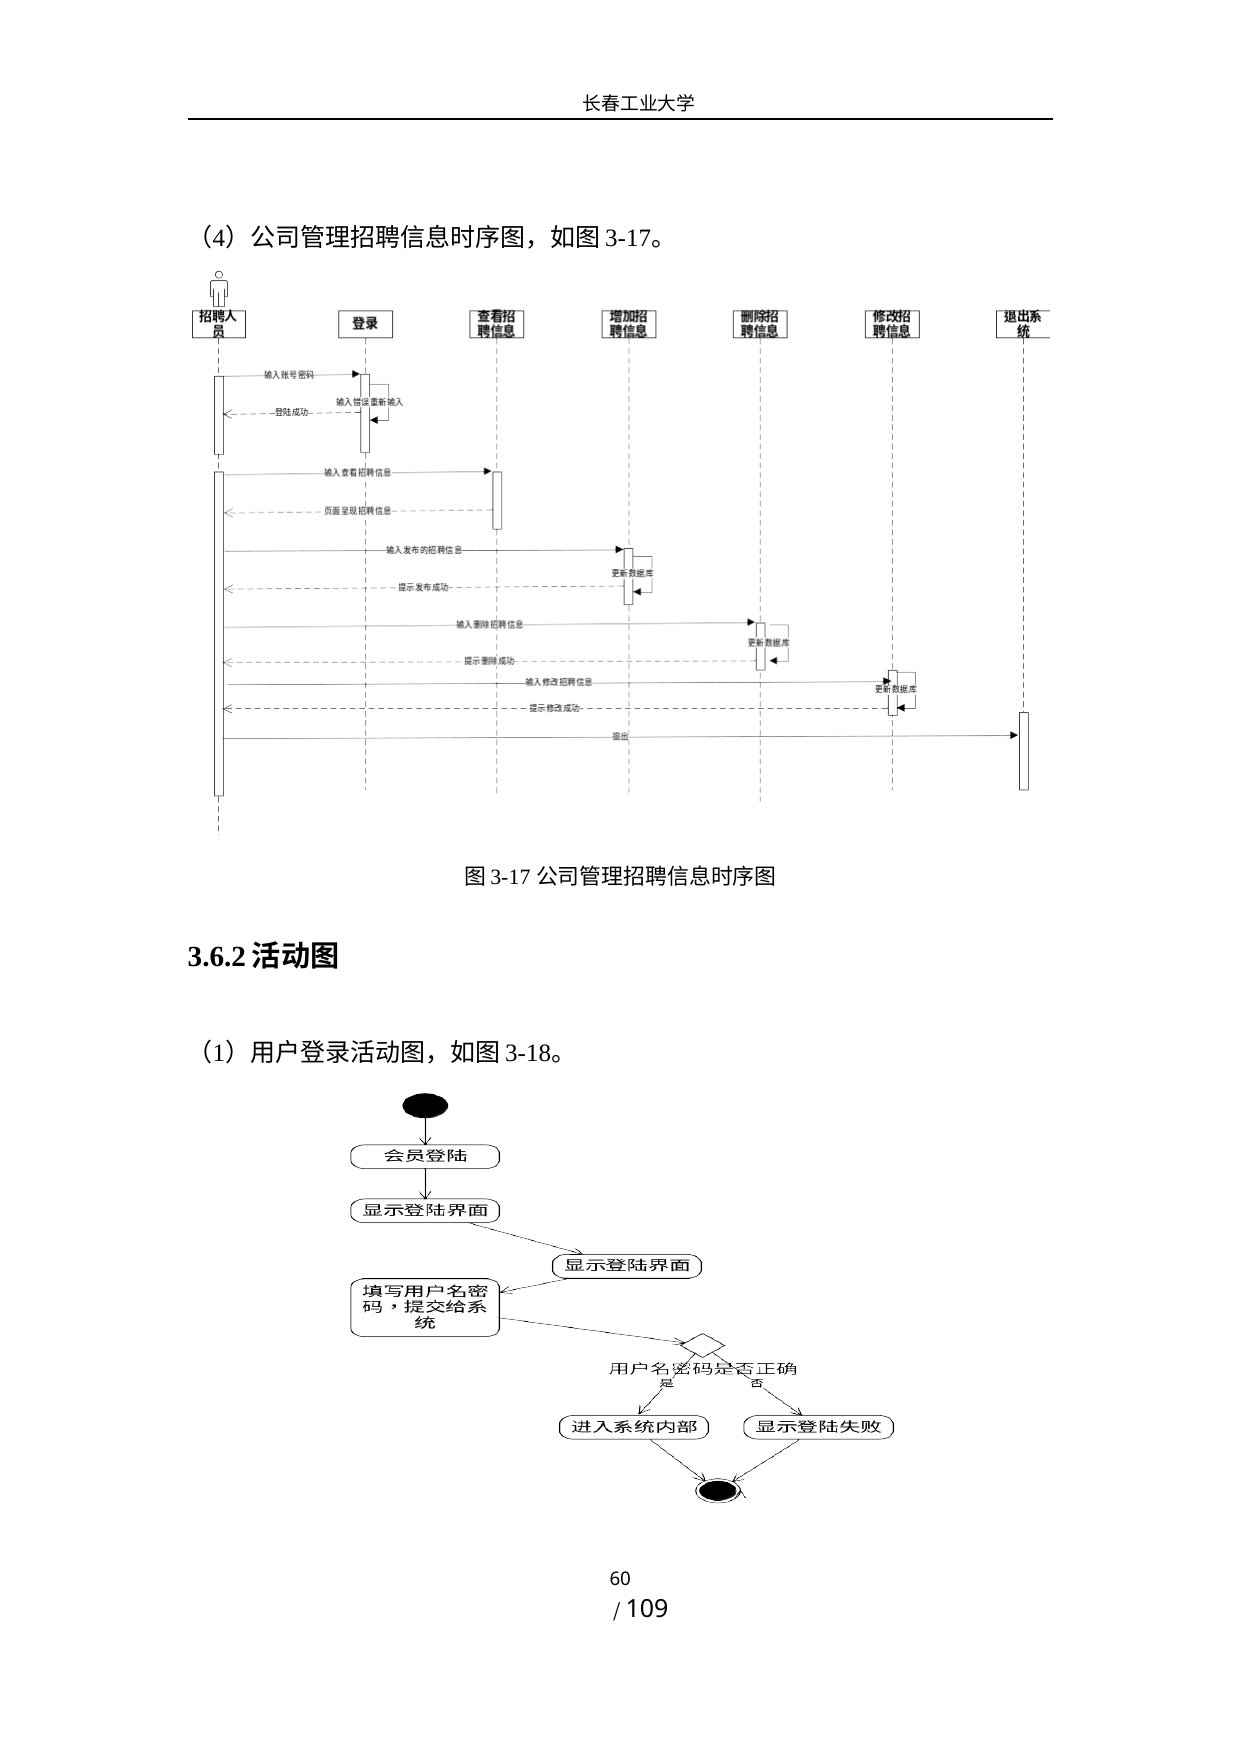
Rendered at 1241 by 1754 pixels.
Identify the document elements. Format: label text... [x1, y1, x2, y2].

subtitle 3.6.2活动图 [187, 919, 1053, 988]
text 图3-17 公司管理招聘信息时序图 [187, 858, 1053, 892]
text （4）公司管理招聘信息时序图，如图3-17。 [187, 201, 1053, 270]
text （1）用户登录活动图，如图3-18。 [187, 1016, 1053, 1085]
